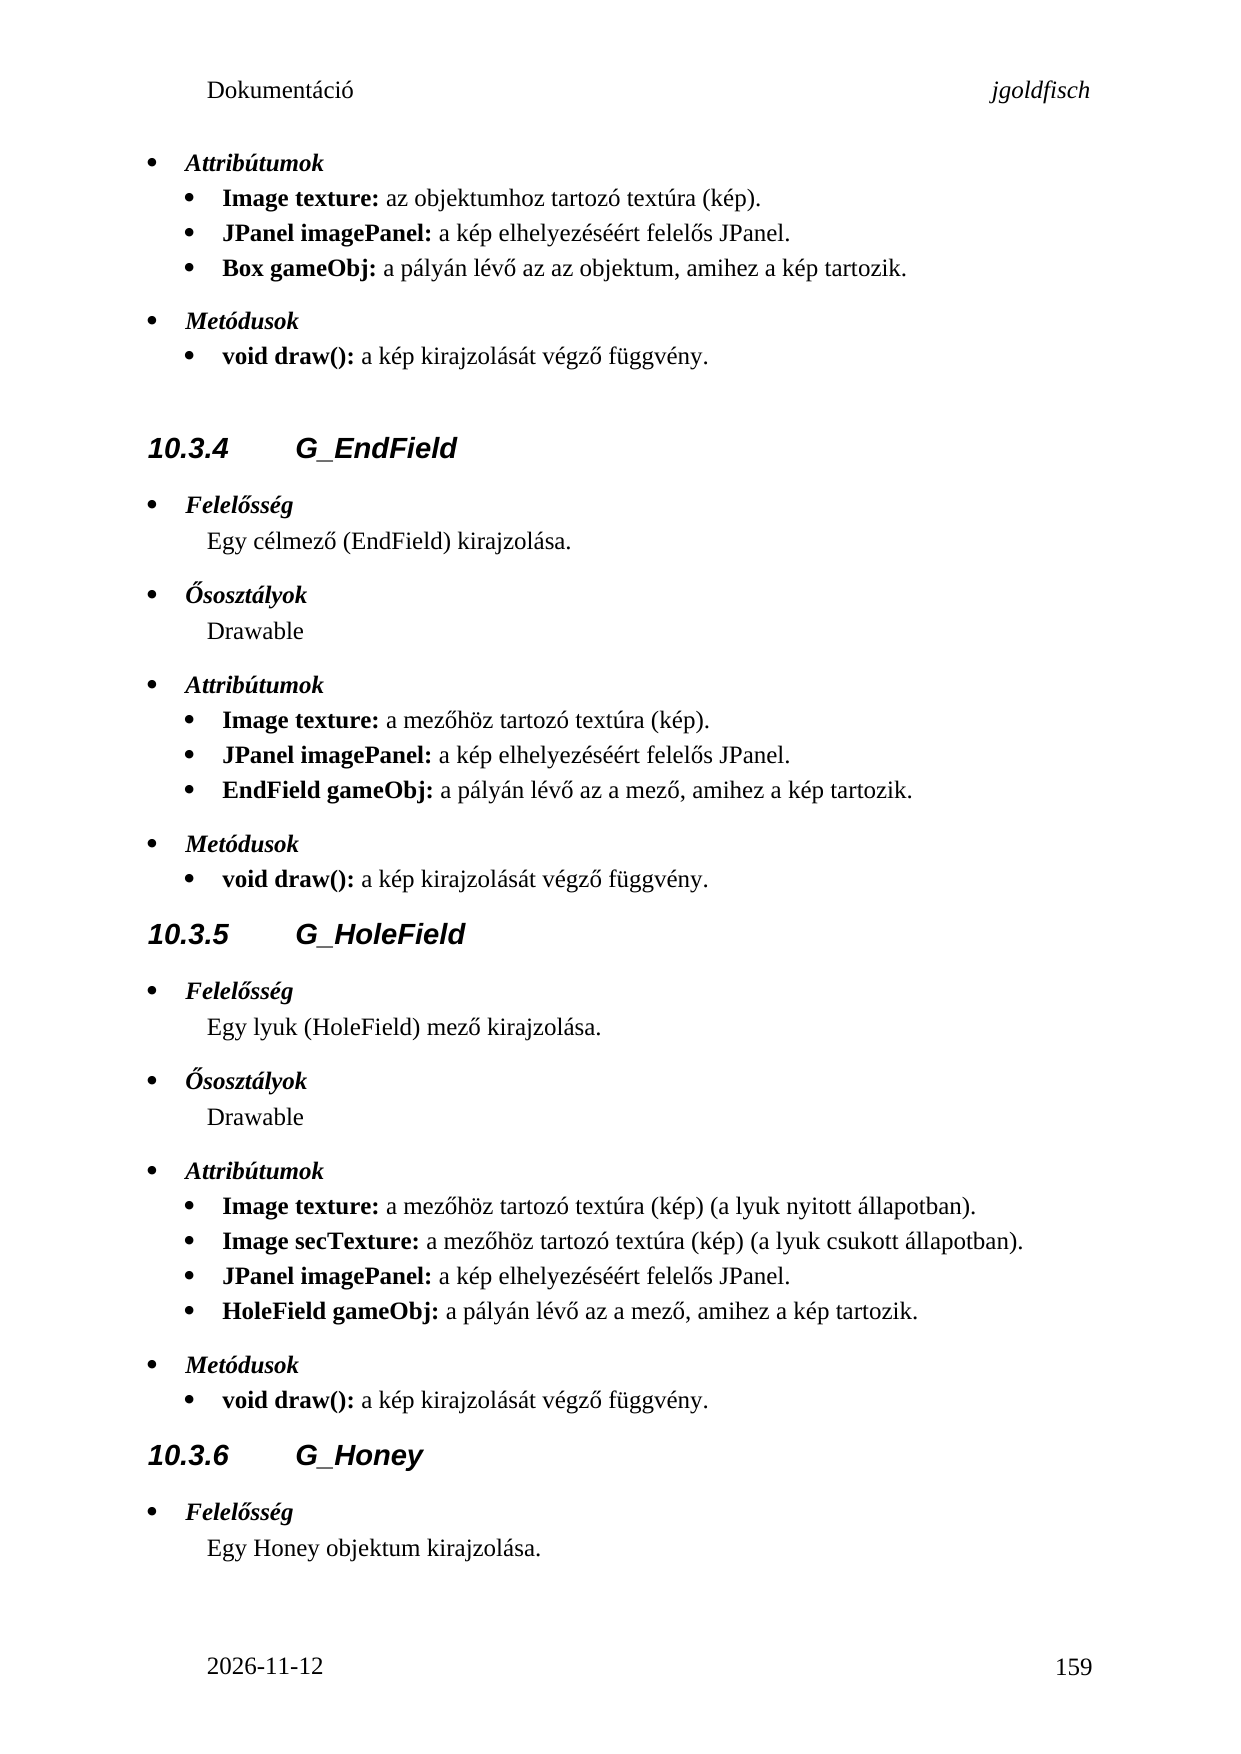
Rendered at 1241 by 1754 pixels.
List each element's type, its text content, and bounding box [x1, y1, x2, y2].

text Image texture: a mezőhöz tartozó textúra (kép). [185, 705, 1093, 734]
text EndField gameObj: a pályán lévő az a mező, amihez a kép tartozik. [185, 775, 1093, 804]
text JPanel imagePanel: a kép elhelyezéséért felelős JPanel. [185, 218, 1093, 246]
text Image texture: a mezőhöz tartozó textúra (kép) (a lyuk nyitott állapotban). [185, 1191, 1093, 1220]
text Ősosztályok [148, 580, 1093, 609]
subtitle G_HoleField [148, 917, 1093, 951]
text Egy célmező (EndField) kirajzolása. [148, 525, 1093, 555]
text Drawable [148, 1101, 1093, 1131]
text Metódusok [148, 829, 1093, 857]
text Egy Honey objektum kirajzolása. [148, 1532, 1093, 1562]
text Image secTexture: a mezőhöz tartozó textúra (kép) (a lyuk csukott állapotban). [185, 1226, 1093, 1255]
text Metódusok [148, 1350, 1093, 1378]
text Ősosztályok [148, 1066, 1093, 1095]
text Felelősség [148, 490, 1093, 519]
text Drawable [148, 615, 1093, 645]
text void draw(): a kép kirajzolását végző függvény. [185, 1385, 1093, 1413]
text Image texture: az objektumhoz tartozó textúra (kép). [185, 183, 1093, 211]
text Felelősség [148, 1497, 1093, 1526]
text void draw(): a kép kirajzolását végző függvény. [185, 864, 1093, 892]
subtitle G_Honey [148, 1438, 1093, 1472]
text Box gameObj: a pályán lévő az az objektum, amihez a kép tartozik. [185, 253, 1093, 281]
text Egy lyuk (HoleField) mező kirajzolása. [148, 1011, 1093, 1041]
subtitle G_EndField [148, 431, 1093, 465]
text HoleField gameObj: a pályán lévő az a mező, amihez a kép tartozik. [185, 1296, 1093, 1325]
text JPanel imagePanel: a kép elhelyezéséért felelős JPanel. [185, 740, 1093, 769]
text JPanel imagePanel: a kép elhelyezéséért felelős JPanel. [185, 1261, 1093, 1290]
text Attribútumok [148, 670, 1093, 699]
text Attribútumok [148, 1156, 1093, 1185]
text void draw(): a kép kirajzolását végző függvény. [185, 341, 1093, 370]
text Attribútumok [148, 148, 1093, 176]
text Felelősség [148, 976, 1093, 1005]
text Metódusok [148, 306, 1093, 335]
